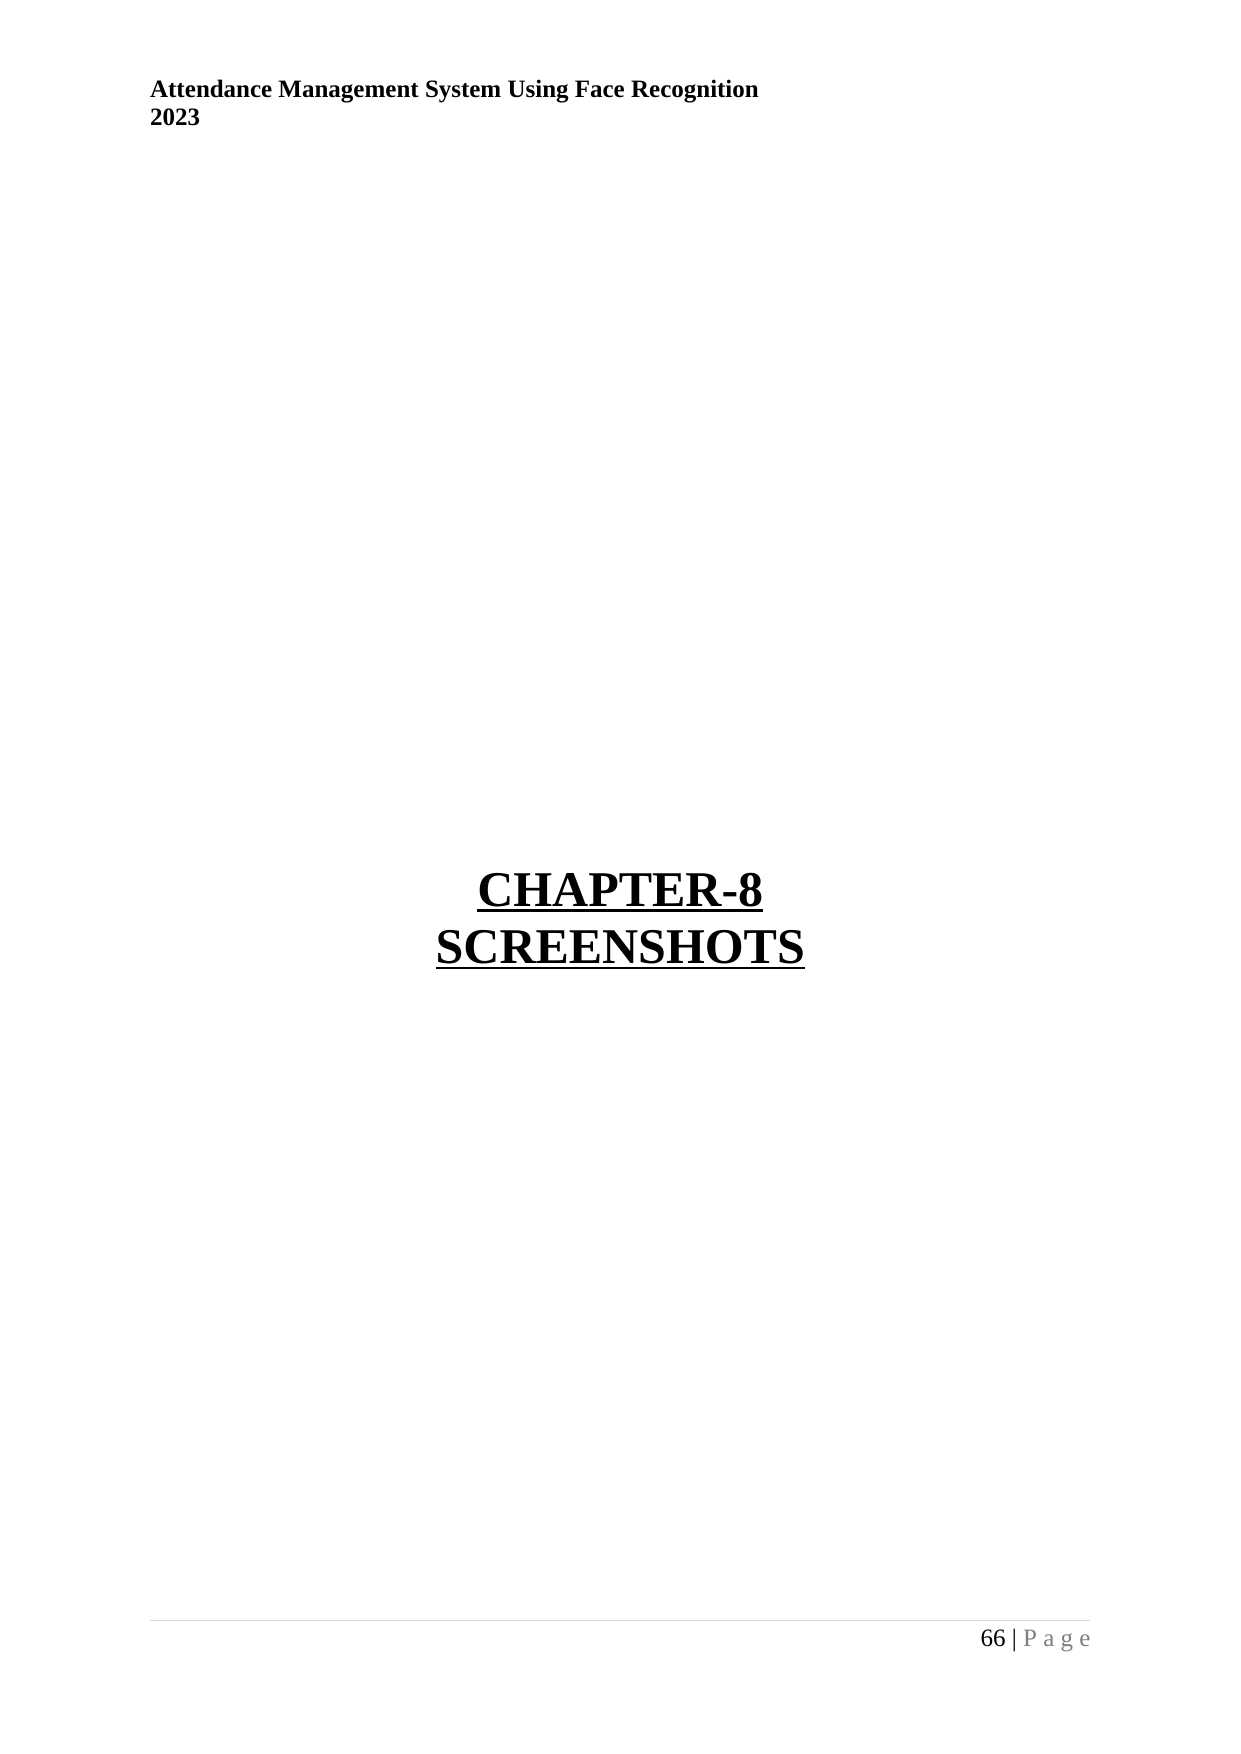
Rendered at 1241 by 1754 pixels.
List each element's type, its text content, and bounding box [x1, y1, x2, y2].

text SCREENSHOTS [150, 917, 1090, 974]
text CHAPTER-8 [150, 859, 1090, 917]
